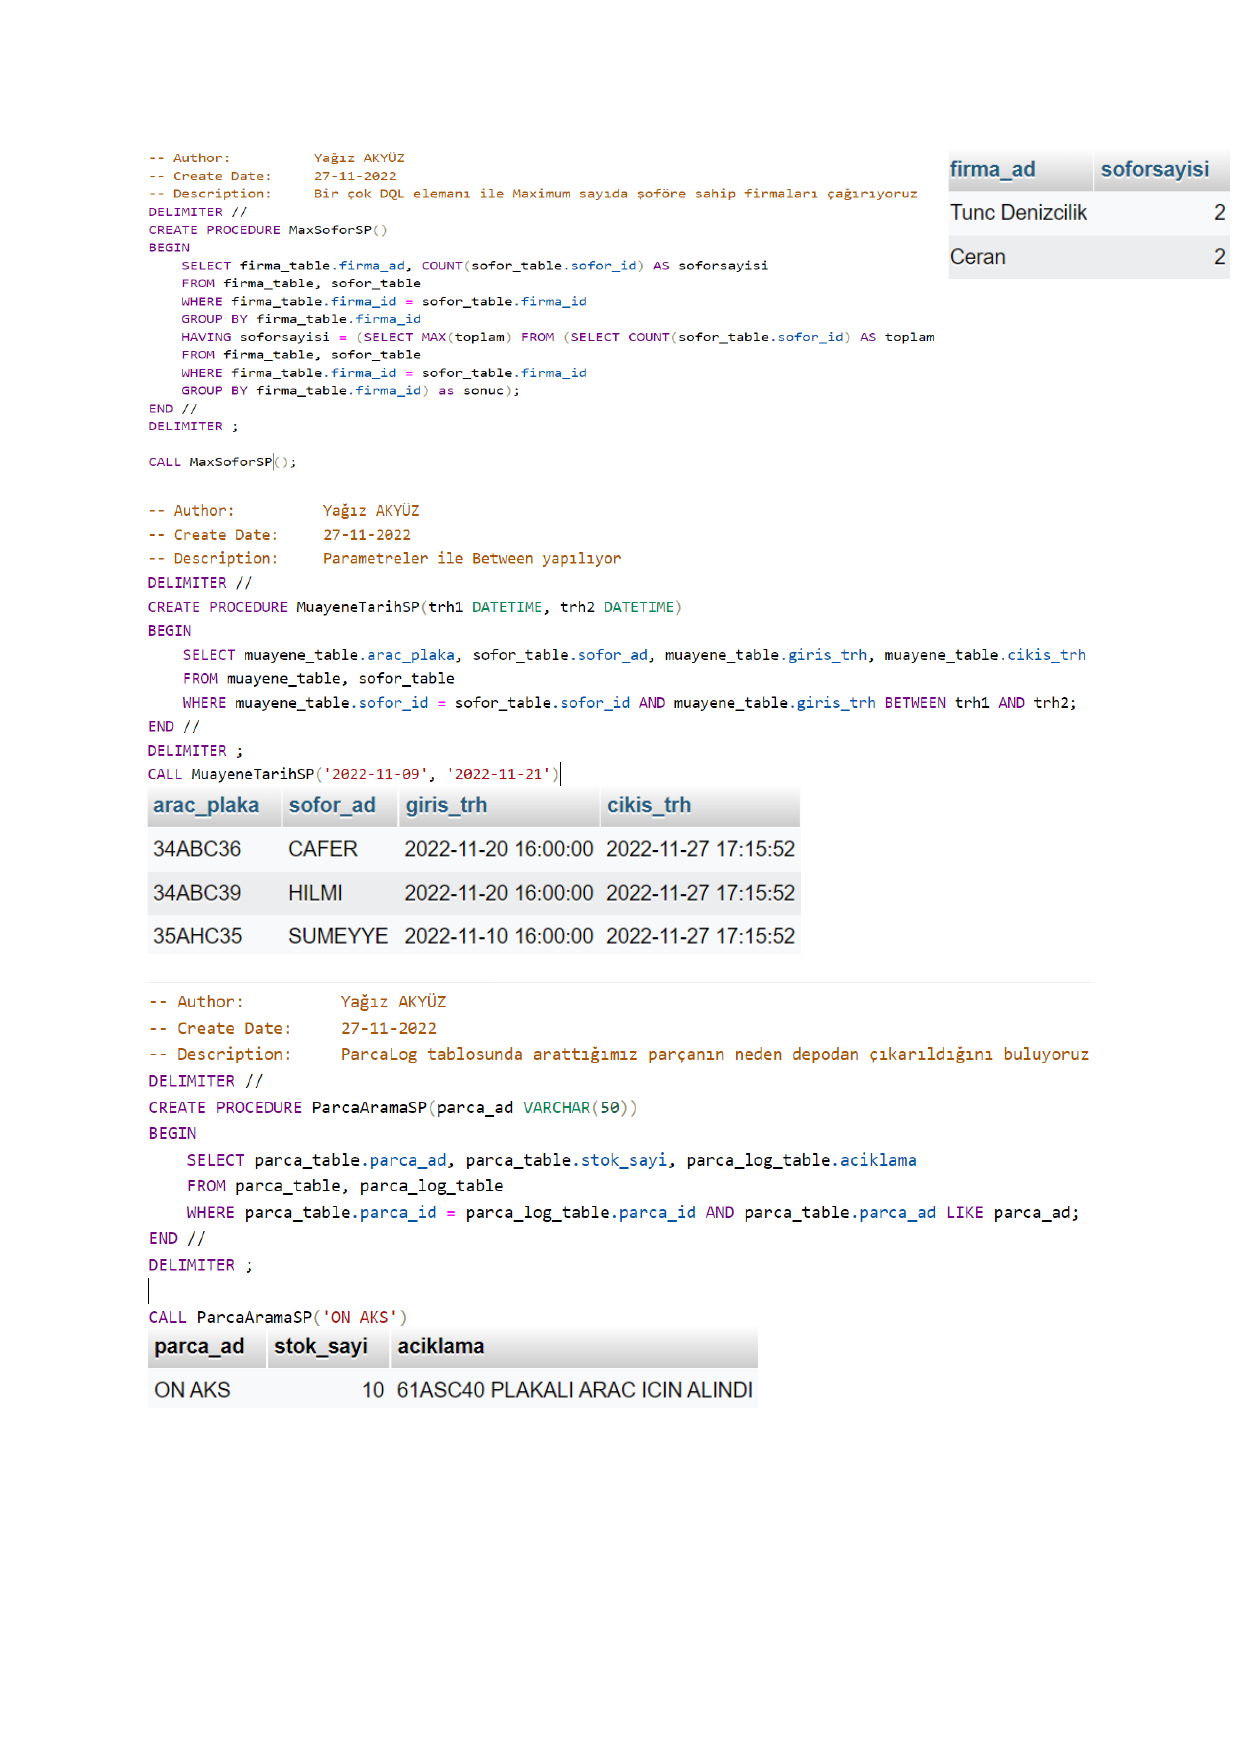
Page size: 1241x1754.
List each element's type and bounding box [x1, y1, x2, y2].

picture [147, 982, 1093, 1408]
picture [147, 499, 1093, 954]
picture [147, 147, 943, 471]
picture [948, 148, 1230, 279]
